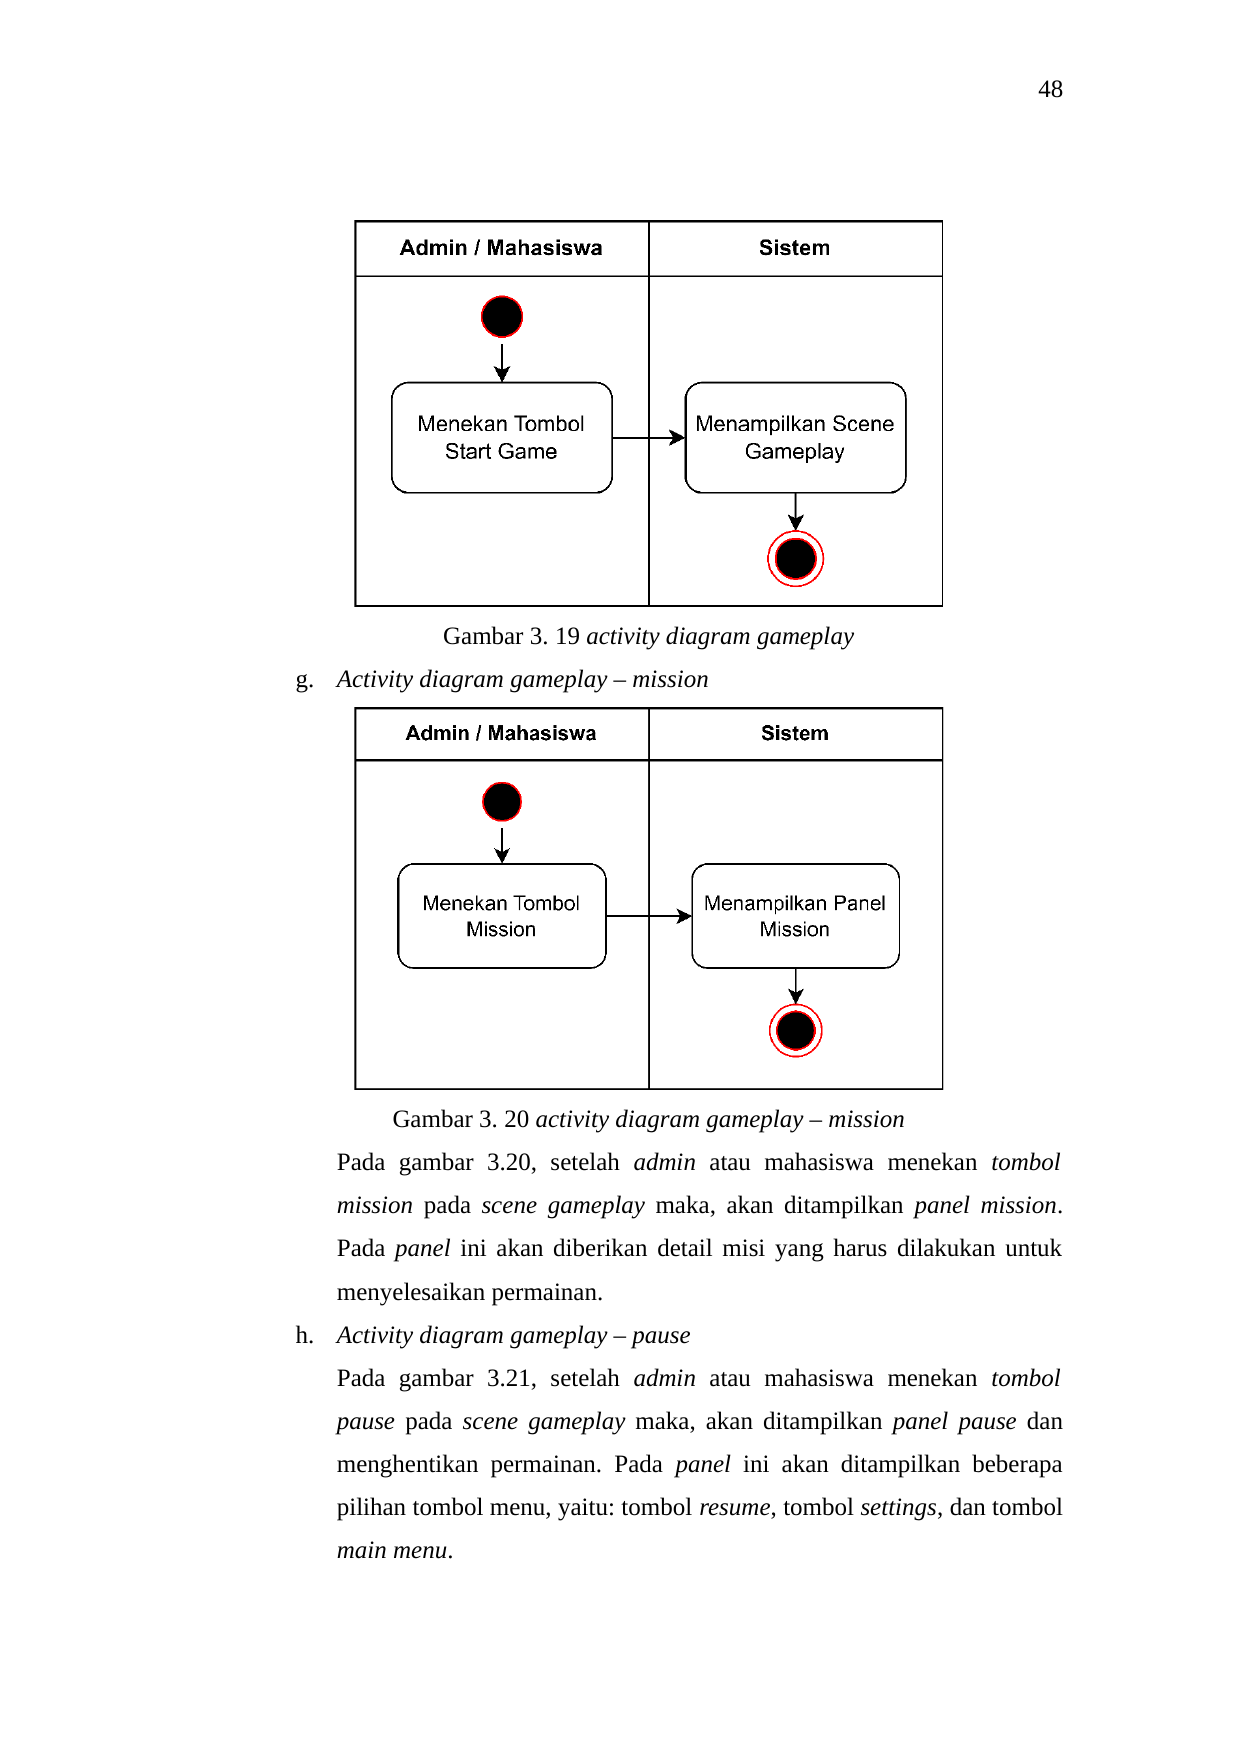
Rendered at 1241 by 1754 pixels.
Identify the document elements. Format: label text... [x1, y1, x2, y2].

list Activity diagram gameplay – pause [295, 1320, 1063, 1348]
text Gambar 3. 19 activity diagram gameplay [236, 621, 1063, 650]
list Activity diagram gameplay – mission [295, 664, 1063, 693]
text Gambar 3. 20 activity diagram gameplay – mission [236, 1104, 1063, 1133]
list Pada gambar 3.21, setelah admin atau mahasiswa menekan tombol pause pada scene gameplay maka, akan ditampilkan panel pause dan menghentikan permainan. Pada panel ini akan ditampilkan beberapa pilihan tombol menu, yaitu: tombol resume, tombol settings, dan tombol main menu. [337, 1363, 1063, 1564]
picture [354, 707, 945, 1090]
picture [354, 220, 945, 607]
text Pada gambar 3.20, setelah admin atau mahasiswa menekan tombol mission pada scene gameplay maka, akan ditampilkan panel mission. Pada panel ini akan diberikan detail misi yang harus dilakukan untuk menyelesaikan permainan. [337, 1147, 1063, 1305]
